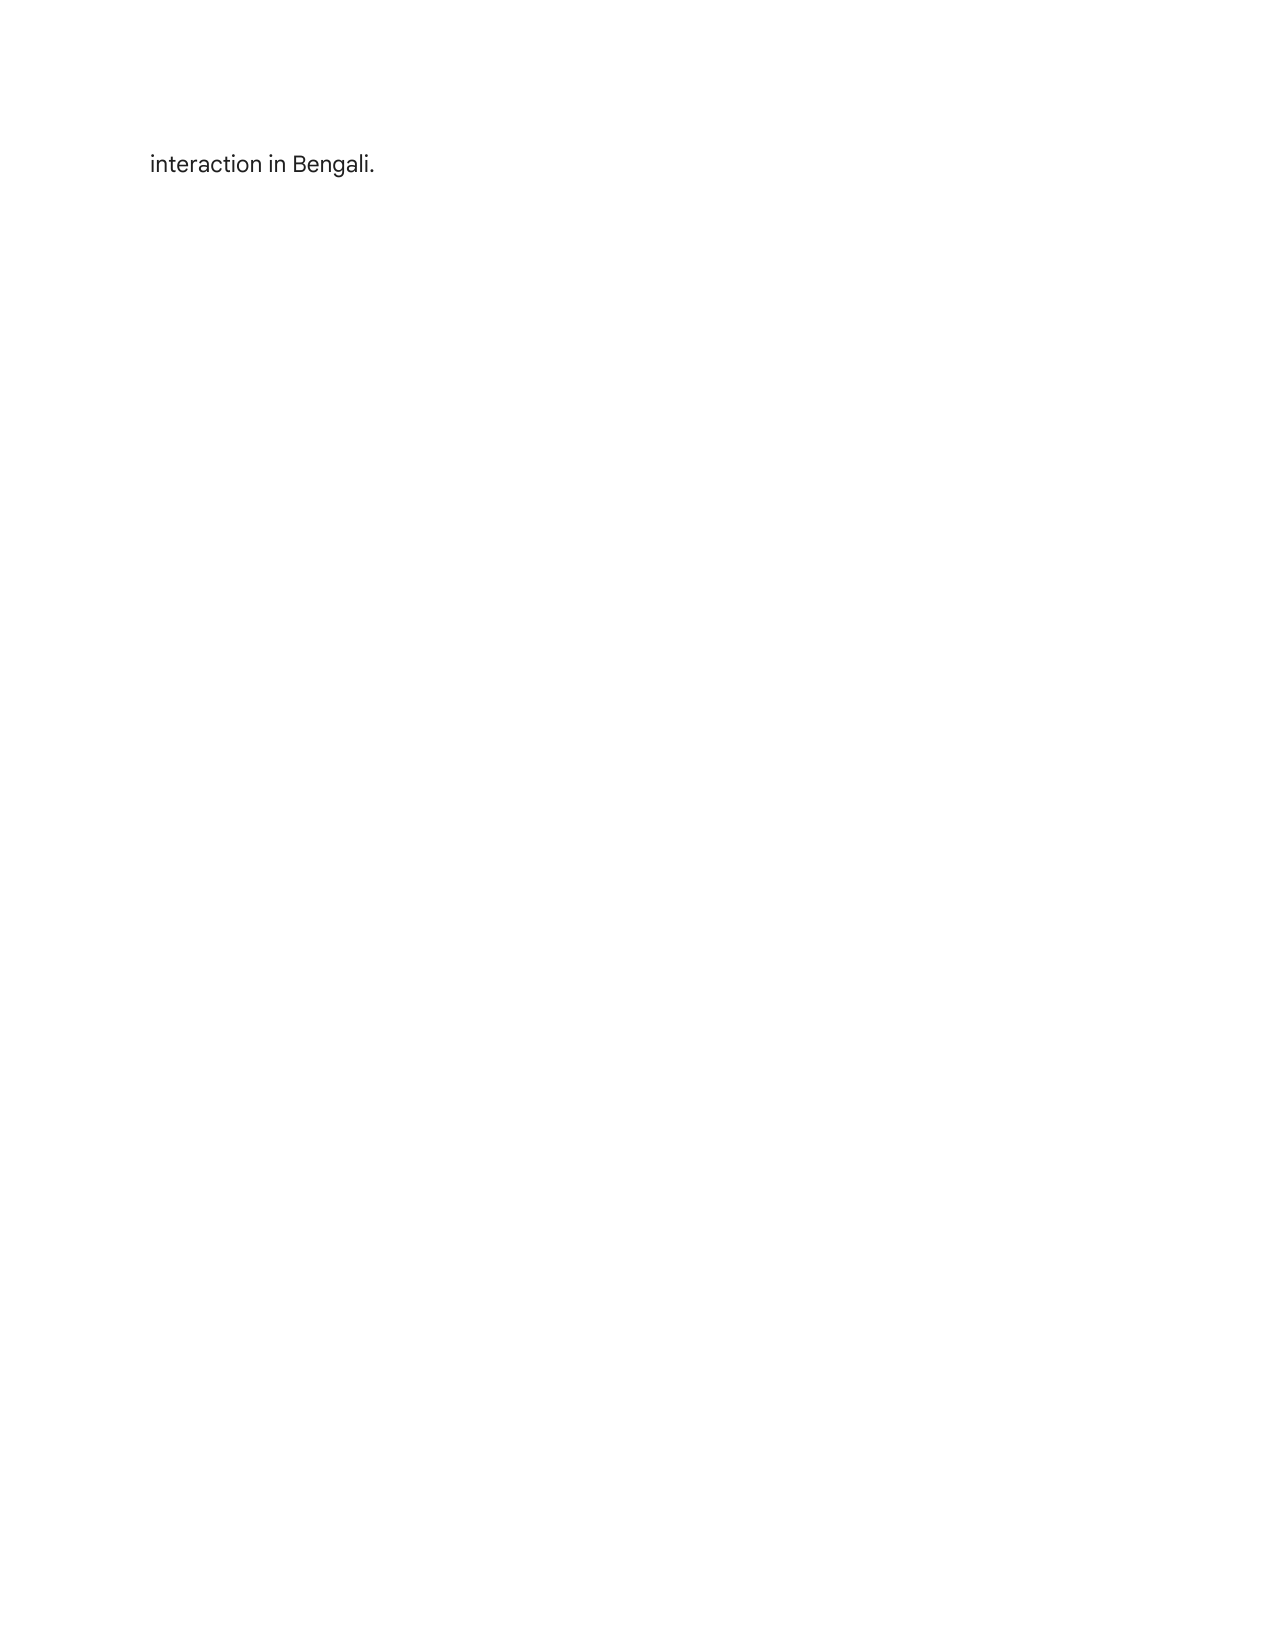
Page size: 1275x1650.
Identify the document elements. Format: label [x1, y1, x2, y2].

text [150, 150, 1125, 179]
